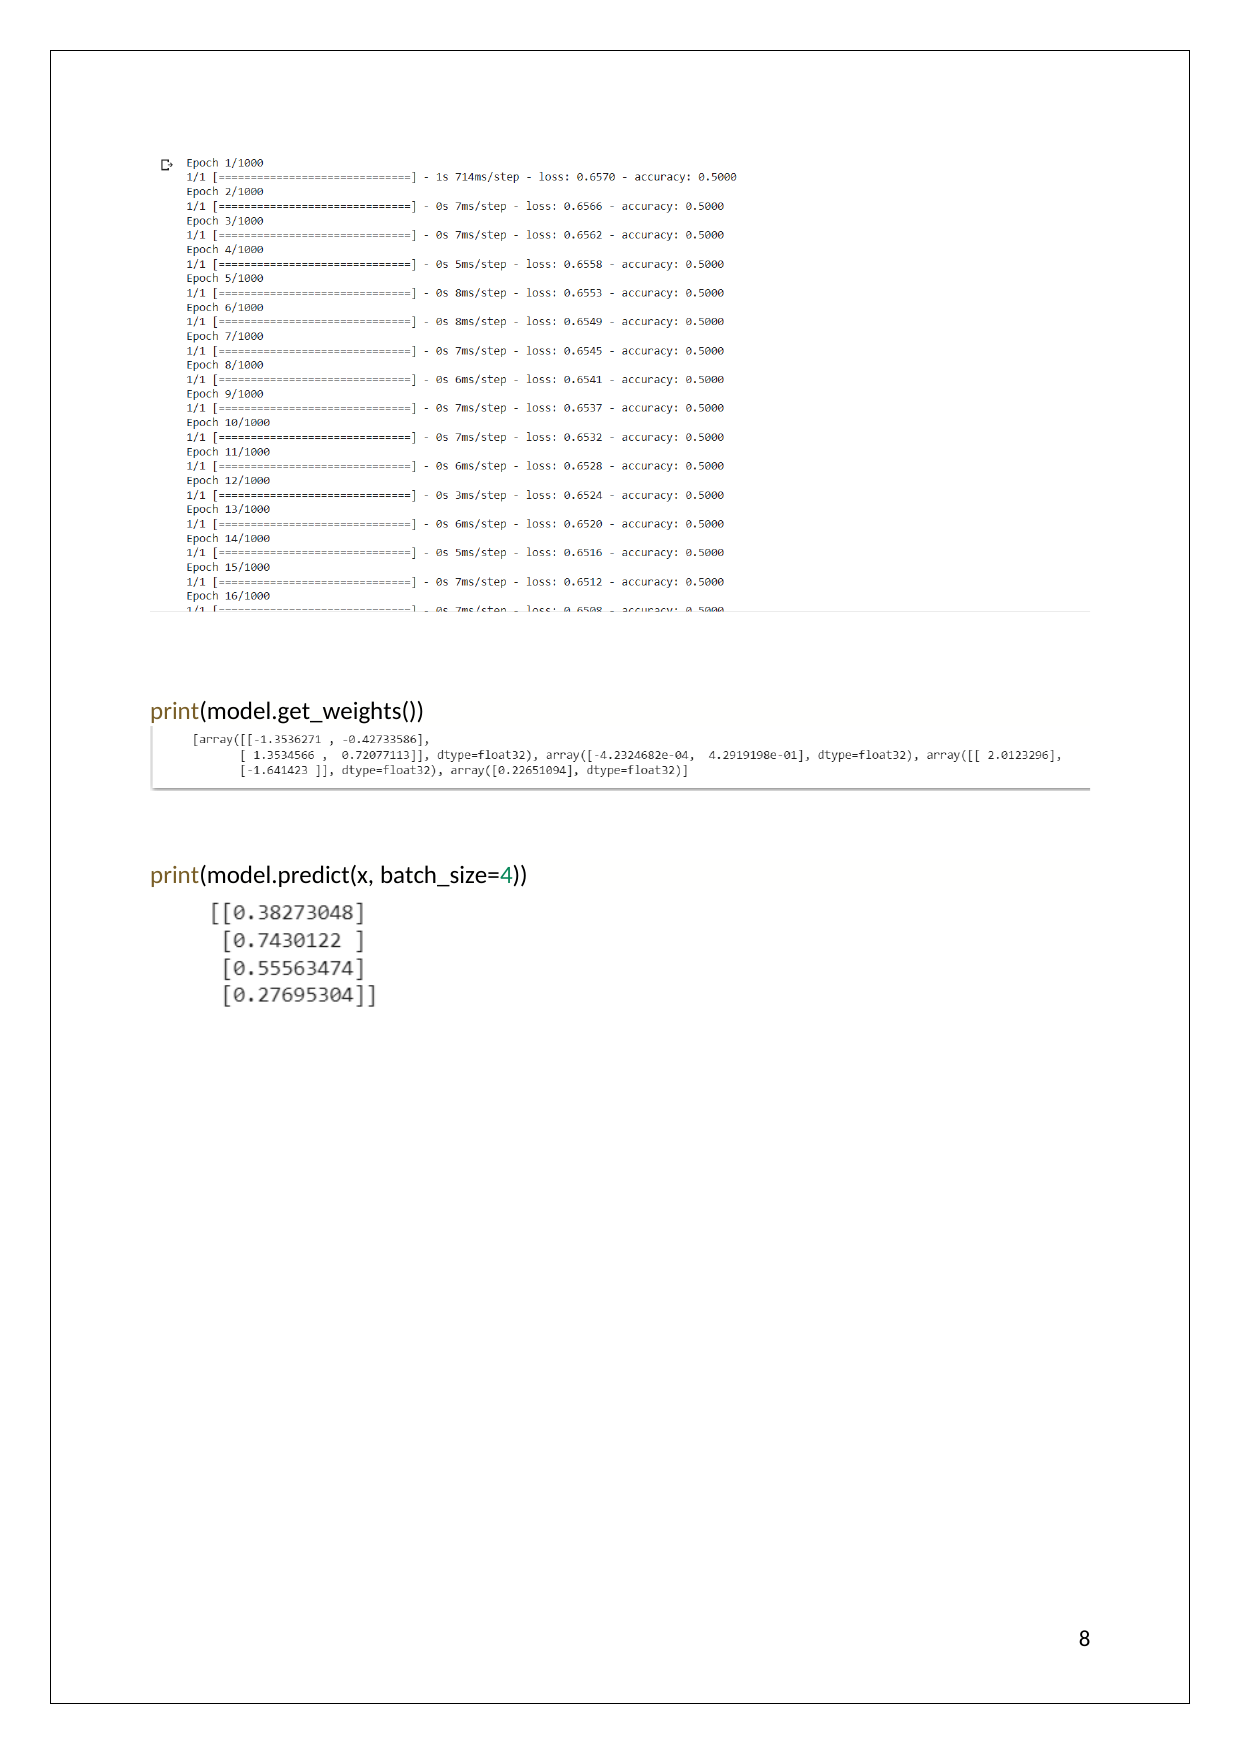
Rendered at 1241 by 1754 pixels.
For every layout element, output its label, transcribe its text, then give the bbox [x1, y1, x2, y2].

text print(model.get_weights()) [150, 696, 1090, 726]
picture [150, 150, 1091, 627]
picture [150, 890, 688, 1022]
picture [150, 726, 1091, 791]
text print(model.predict(x, batch_size=4)) [150, 859, 1090, 890]
